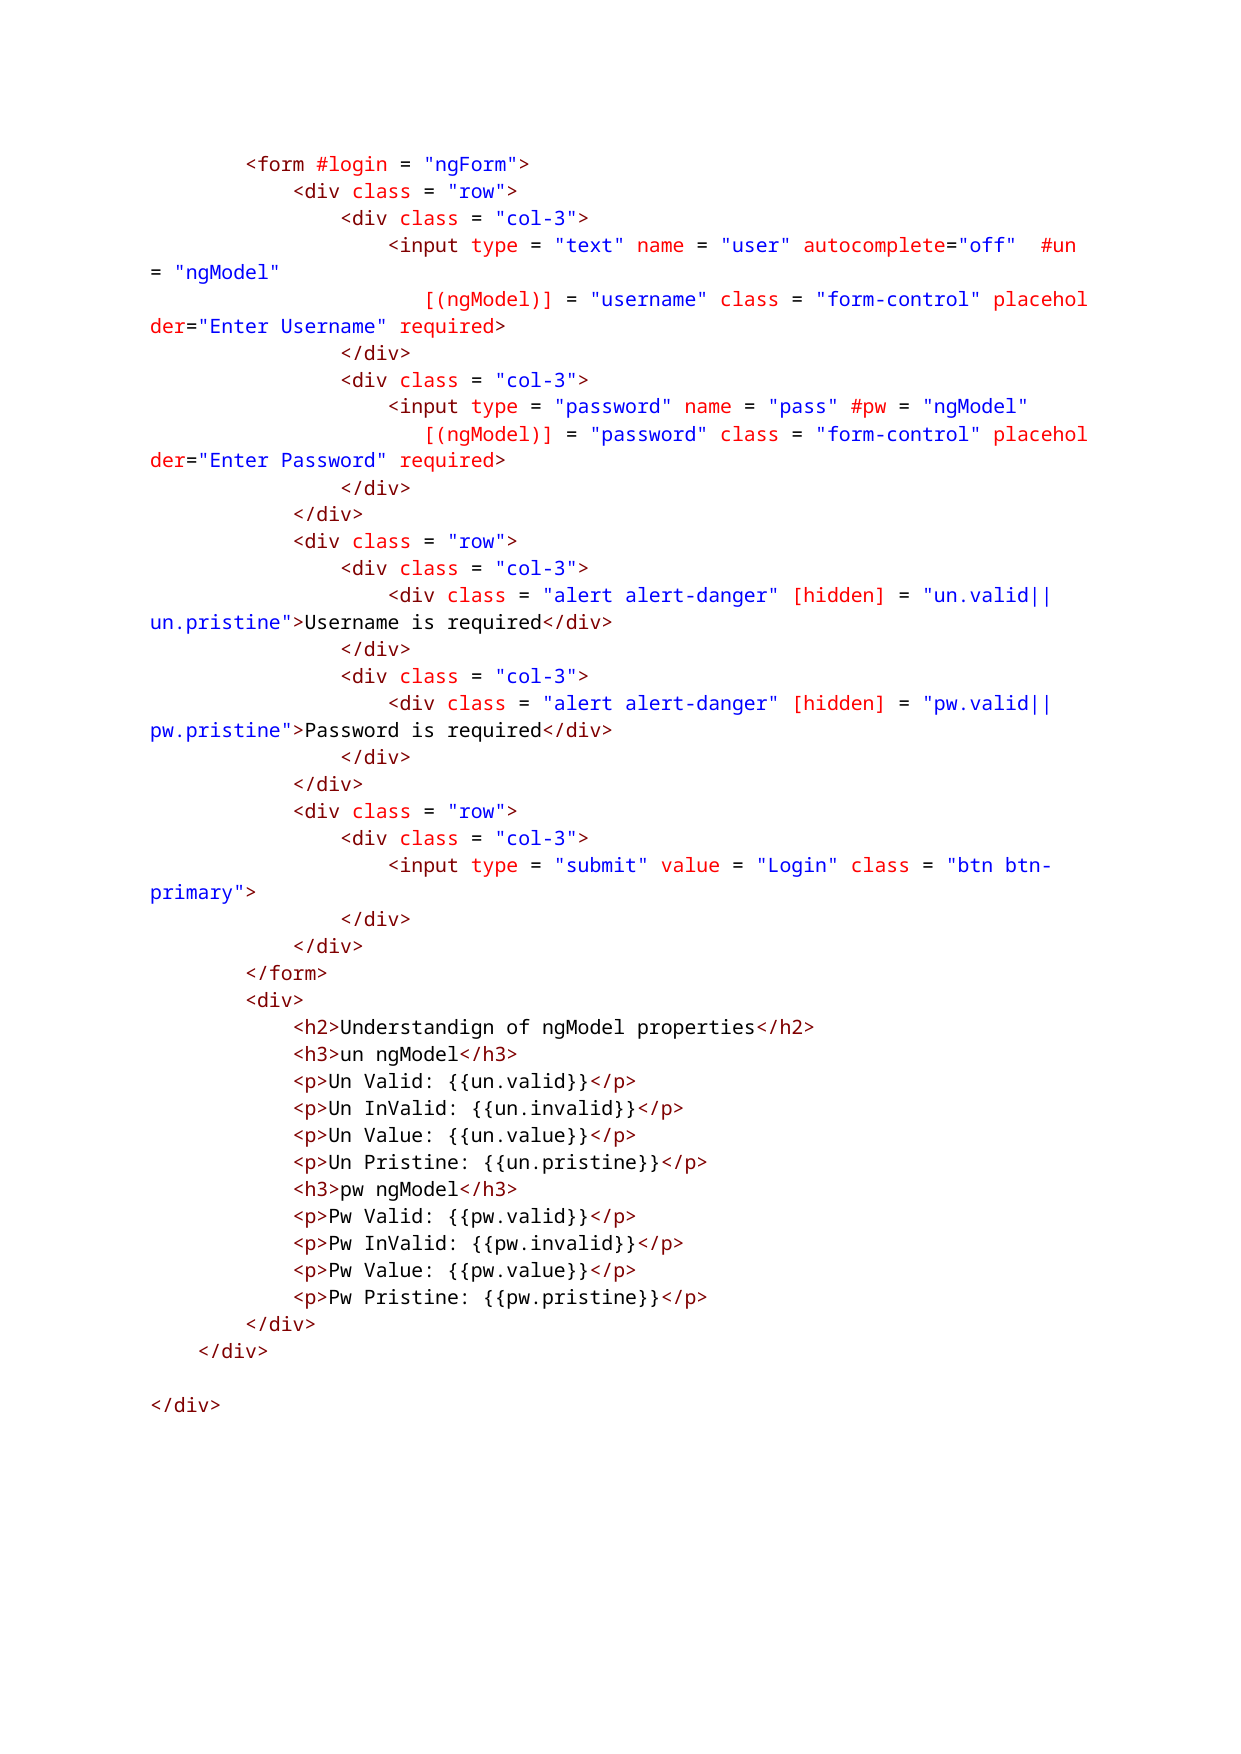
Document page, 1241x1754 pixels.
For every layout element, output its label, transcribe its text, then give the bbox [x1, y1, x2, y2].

text </div> [150, 932, 1090, 959]
text </div> [150, 474, 1090, 501]
text <input type = "password" name = "pass" #pw = "ngModel" [150, 393, 1090, 420]
text [(ngModel)] = "username" class = "form-control" placeholder="Enter Username" required> [150, 285, 1090, 339]
text </div> [150, 501, 1090, 528]
text <form #login = "ngForm"> [150, 150, 1090, 177]
text <p>Pw Value: {{pw.value}}</p> [150, 1256, 1090, 1283]
text <p>Un InValid: {{un.invalid}}</p> [150, 1094, 1090, 1121]
text <div> [150, 986, 1090, 1013]
text </form> [150, 959, 1090, 986]
text [(ngModel)] = "password" class = "form-control" placeholder="Enter Password" required> [150, 420, 1090, 474]
text <div class = "col-3"> [150, 824, 1090, 851]
text <h3>un ngModel</h3> [150, 1040, 1090, 1067]
text </div> [150, 743, 1090, 771]
text </div> [150, 905, 1090, 932]
text <div class = "alert alert-danger" [hidden] = "un.valid||un.pristine">Username is required</div> [150, 582, 1090, 636]
text <div class = "col-3"> [150, 204, 1090, 231]
text <div class = "col-3"> [150, 366, 1090, 393]
text </div> [150, 771, 1090, 797]
text <div class = "row"> [150, 528, 1090, 555]
text <div class = "col-3"> [150, 555, 1090, 582]
text </div> [150, 1337, 1090, 1364]
text <h2>Understandign of ngModel properties</h2> [150, 1013, 1090, 1040]
text <p>Pw Valid: {{pw.valid}}</p> [150, 1202, 1090, 1229]
text <div class = "col-3"> [150, 663, 1090, 689]
text </div> [150, 339, 1090, 366]
text <p>Pw Pristine: {{pw.pristine}}</p> [150, 1283, 1090, 1310]
text </div> [150, 1391, 1090, 1418]
text <input type = "submit" value = "Login" class = "btn btn-primary"> [150, 851, 1090, 905]
text <div class = "row"> [150, 797, 1090, 824]
text <p>Un Pristine: {{un.pristine}}</p> [150, 1148, 1090, 1175]
text <h3>pw ngModel</h3> [150, 1175, 1090, 1202]
text <input type = "text" name = "user" autocomplete="off" #un = "ngModel" [150, 231, 1090, 285]
text </div> [150, 1310, 1090, 1337]
text <p>Un Value: {{un.value}}</p> [150, 1121, 1090, 1148]
text <div class = "alert alert-danger" [hidden] = "pw.valid||pw.pristine">Password is required</div> [150, 689, 1090, 743]
text <p>Un Valid: {{un.valid}}</p> [150, 1067, 1090, 1094]
text <p>Pw InValid: {{pw.invalid}}</p> [150, 1229, 1090, 1256]
text <div class = "row"> [150, 177, 1090, 204]
text </div> [150, 636, 1090, 663]
